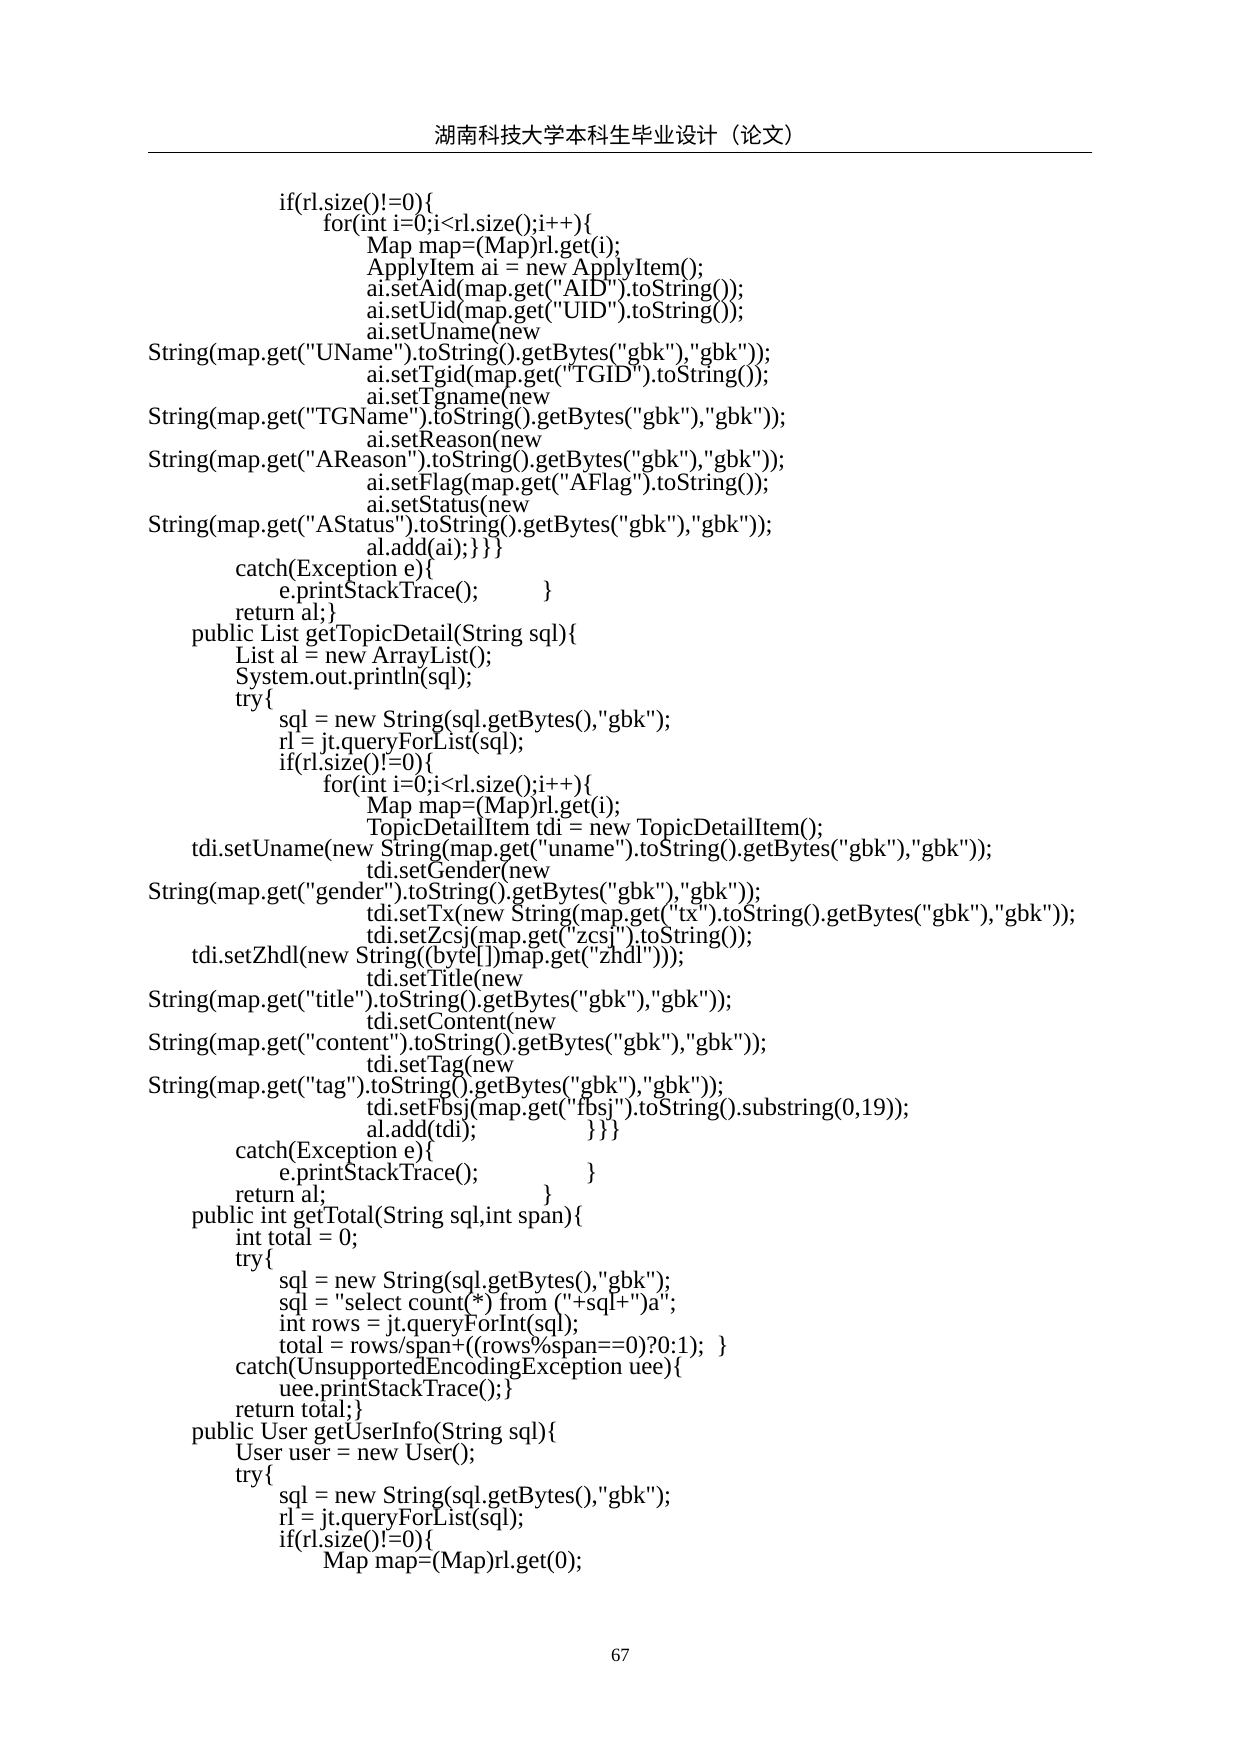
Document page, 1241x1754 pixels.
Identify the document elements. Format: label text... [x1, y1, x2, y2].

text try{ [148, 1249, 1092, 1271]
text tdi.setGender(new String(map.get("gender").toString().getBytes("gbk"),"gbk")); [148, 861, 1092, 904]
text tdi.setTag(new String(map.get("tag").toString().getBytes("gbk"),"gbk")); [148, 1056, 1092, 1099]
text sql = new String(sql.getBytes(),"gbk"); [148, 1271, 1092, 1293]
text ai.setTgname(new String(map.get("TGName").toString().getBytes("gbk"),"gbk")); [148, 387, 1092, 430]
text return al; } [148, 1185, 1092, 1206]
text for(int i=0;i<rl.size();i++){ [148, 214, 1092, 236]
text total = rows/span+((rows%span==0)?0:1); } [148, 1336, 1092, 1357]
text uee.printStackTrace();} [148, 1379, 1092, 1401]
text System.out.println(sql); [148, 667, 1092, 689]
text public int getTotal(String sql,int span){ [148, 1206, 1092, 1228]
text public List getTopicDetail(String sql){ [148, 624, 1092, 646]
text sql = "select count(*) from ("+sql+")a"; [148, 1293, 1092, 1314]
text for(int i=0;i<rl.size();i++){ [148, 775, 1092, 797]
text tdi.setFbsj(map.get("fbsj").toString().substring(0,19)); [148, 1099, 1092, 1120]
text tdi.setTitle(new String(map.get("title").toString().getBytes("gbk"),"gbk")); [148, 969, 1092, 1012]
text tdi.setTx(new String(map.get("tx").toString().getBytes("gbk"),"gbk")); [148, 904, 1092, 926]
text if(rl.size()!=0){ [148, 1530, 1092, 1551]
text tdi.setContent(new String(map.get("content").toString().getBytes("gbk"),"gbk")); [148, 1012, 1092, 1056]
text e.printStackTrace(); } [148, 1163, 1092, 1185]
text rl = jt.queryForList(sql); [148, 1508, 1092, 1530]
text try{ [148, 1465, 1092, 1487]
text rl = jt.queryForList(sql); [148, 732, 1092, 754]
text ApplyItem ai = new ApplyItem(); [148, 258, 1092, 279]
text al.add(tdi); }}} [148, 1120, 1092, 1142]
text catch(UnsupportedEncodingException uee){ [148, 1357, 1092, 1379]
text TopicDetailItem tdi = new TopicDetailItem(); tdi.setUname(new String(map.get("uname").toString().getBytes("gbk"),"gbk")); [148, 818, 1092, 861]
text ai.setUid(map.get("UID").toString()); [148, 301, 1092, 322]
text public User getUserInfo(String sql){ [148, 1422, 1092, 1444]
text try{ [148, 689, 1092, 711]
text Map map=(Map)rl.get(i); [148, 797, 1092, 818]
text if(rl.size()!=0){ [148, 193, 1092, 214]
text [148, 1551, 1092, 1573]
text Map map=(Map)rl.get(i); [148, 236, 1092, 258]
text ai.setStatus(new String(map.get("AStatus").toString().getBytes("gbk"),"gbk")); [148, 495, 1092, 538]
text ai.setAid(map.get("AID").toString()); [148, 279, 1092, 301]
text sql = new String(sql.getBytes(),"gbk"); [148, 1487, 1092, 1508]
text List al = new ArrayList(); [148, 646, 1092, 667]
text ai.setFlag(map.get("AFlag").toString()); [148, 473, 1092, 495]
text ai.setUname(new String(map.get("UName").toString().getBytes("gbk"),"gbk")); [148, 322, 1092, 366]
text catch(Exception e){ [148, 559, 1092, 581]
text return al;} [148, 603, 1092, 624]
text e.printStackTrace(); } [148, 581, 1092, 603]
text ai.setReason(new String(map.get("AReason").toString().getBytes("gbk"),"gbk")); [148, 430, 1092, 473]
text catch(Exception e){ [148, 1142, 1092, 1163]
text return total;} [148, 1401, 1092, 1422]
text User user = new User(); [148, 1444, 1092, 1465]
text if(rl.size()!=0){ [148, 754, 1092, 775]
text int rows = jt.queryForInt(sql); [148, 1314, 1092, 1336]
text tdi.setZcsj(map.get("zcsj").toString()); tdi.setZhdl(new String((byte[])map.get("zhdl"))); [148, 926, 1092, 969]
text al.add(ai);}}} [148, 538, 1092, 559]
text sql = new String(sql.getBytes(),"gbk"); [148, 711, 1092, 732]
text ai.setTgid(map.get("TGID").toString()); [148, 366, 1092, 387]
text int total = 0; [148, 1228, 1092, 1249]
